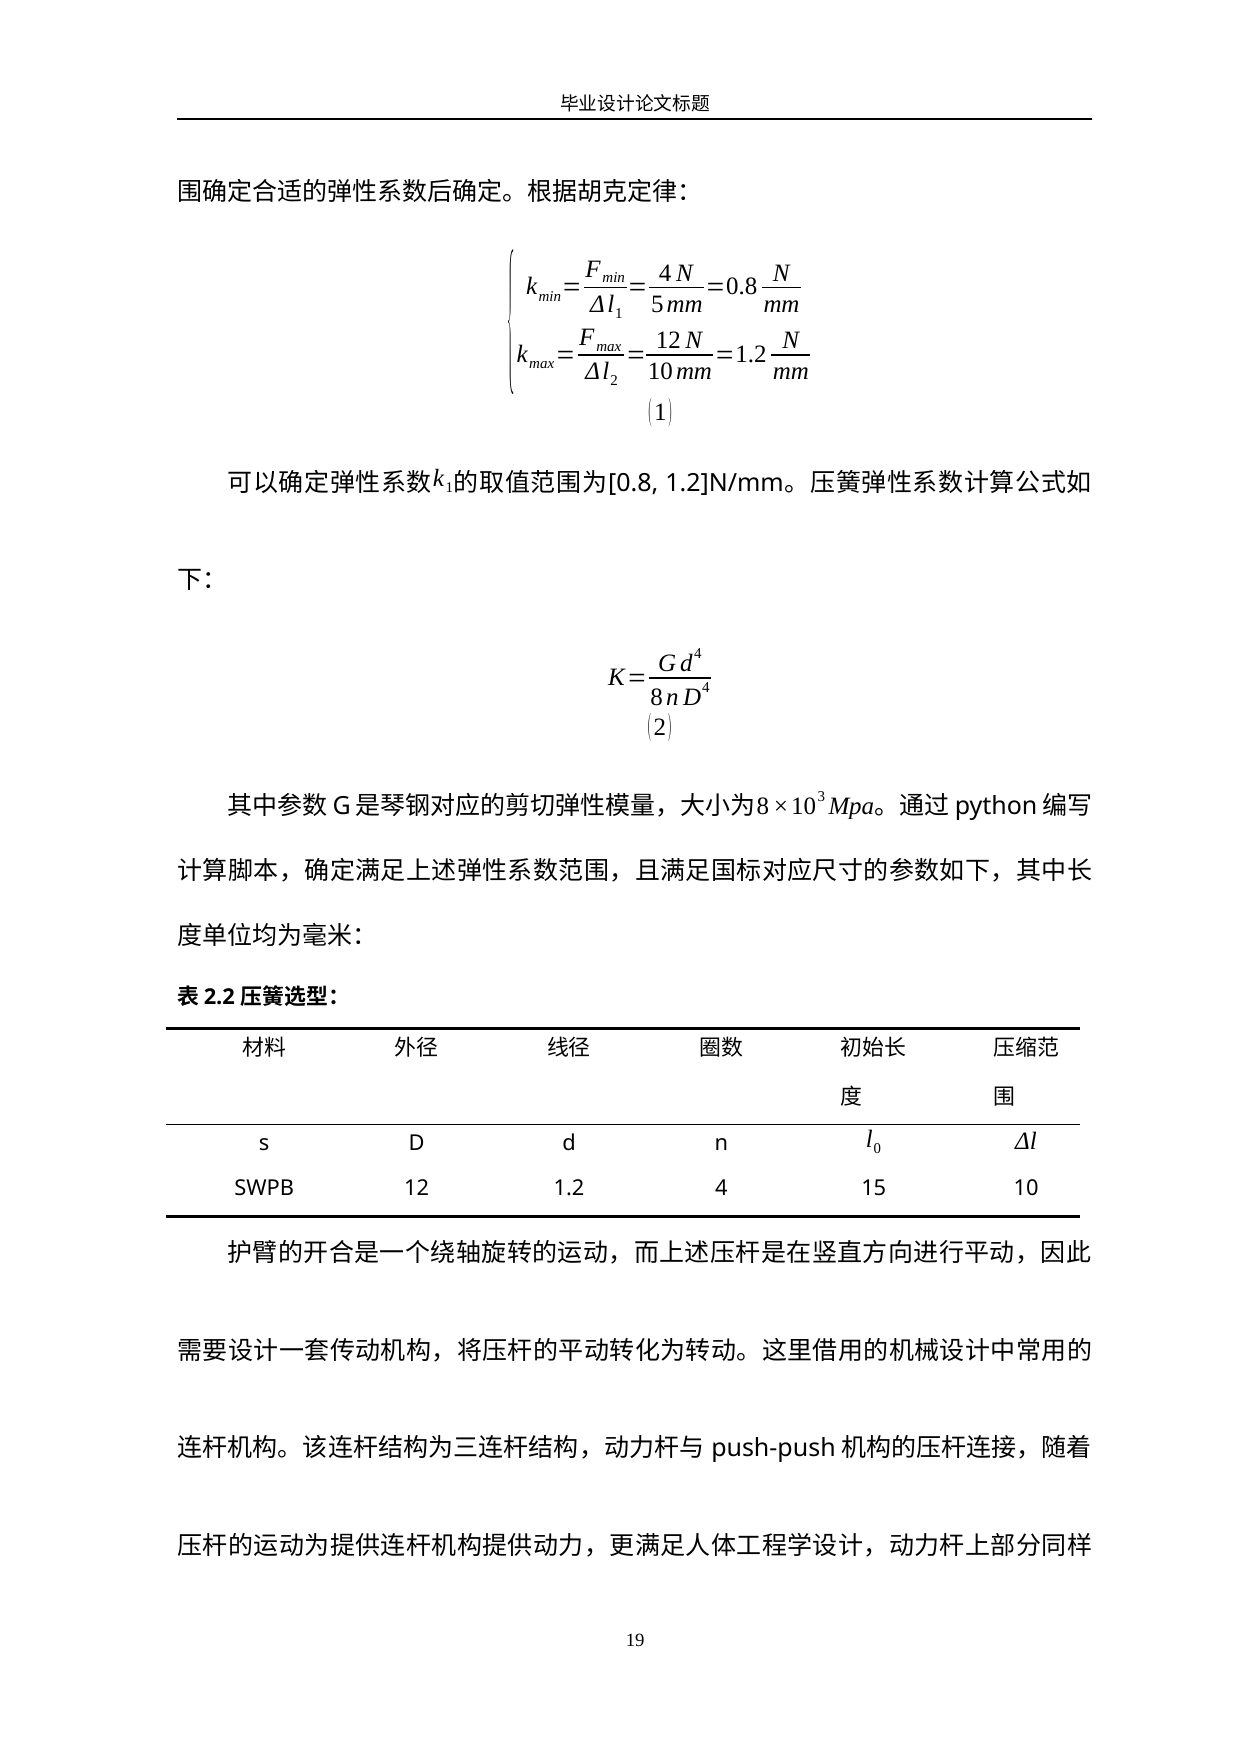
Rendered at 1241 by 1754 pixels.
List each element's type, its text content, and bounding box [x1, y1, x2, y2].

table_cell SWPB [166, 1170, 318, 1215]
table_cell 12 [318, 1170, 471, 1215]
table_cell 4 [623, 1170, 775, 1215]
table_cell d [471, 1125, 623, 1170]
table_cell s [166, 1125, 318, 1170]
table_cell D [318, 1125, 471, 1170]
text 表2.2 压簧选型： [177, 978, 1092, 1011]
table_cell 10 [928, 1170, 1080, 1215]
table_cell n [623, 1125, 775, 1170]
table_cell 15 [775, 1170, 928, 1215]
table_header 压缩范围 [928, 1030, 1080, 1124]
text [177, 1218, 1092, 1576]
table_header 圈数 [623, 1030, 775, 1124]
table_header 线径 [471, 1030, 623, 1124]
table_cell [775, 1125, 928, 1170]
text 其中参数G是琴钢对应的剪切弹性模量，大小为。通过python编写计算脚本，确定满足上述弹性系数范围，且满足国标对应尺寸的参数如下，其中长度单位均为毫米： [177, 771, 1092, 966]
table_cell 1.2 [471, 1170, 623, 1215]
text 可以确定弹性系数的取值范围为[0.8, 1.2]N/mm。压簧弹性系数计算公式如下： [177, 448, 1092, 610]
table_header 初始长度 [775, 1030, 928, 1124]
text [177, 157, 1092, 222]
table_header 外径 [318, 1030, 471, 1124]
table_cell [928, 1125, 1080, 1170]
table_header 材料 [166, 1030, 318, 1124]
